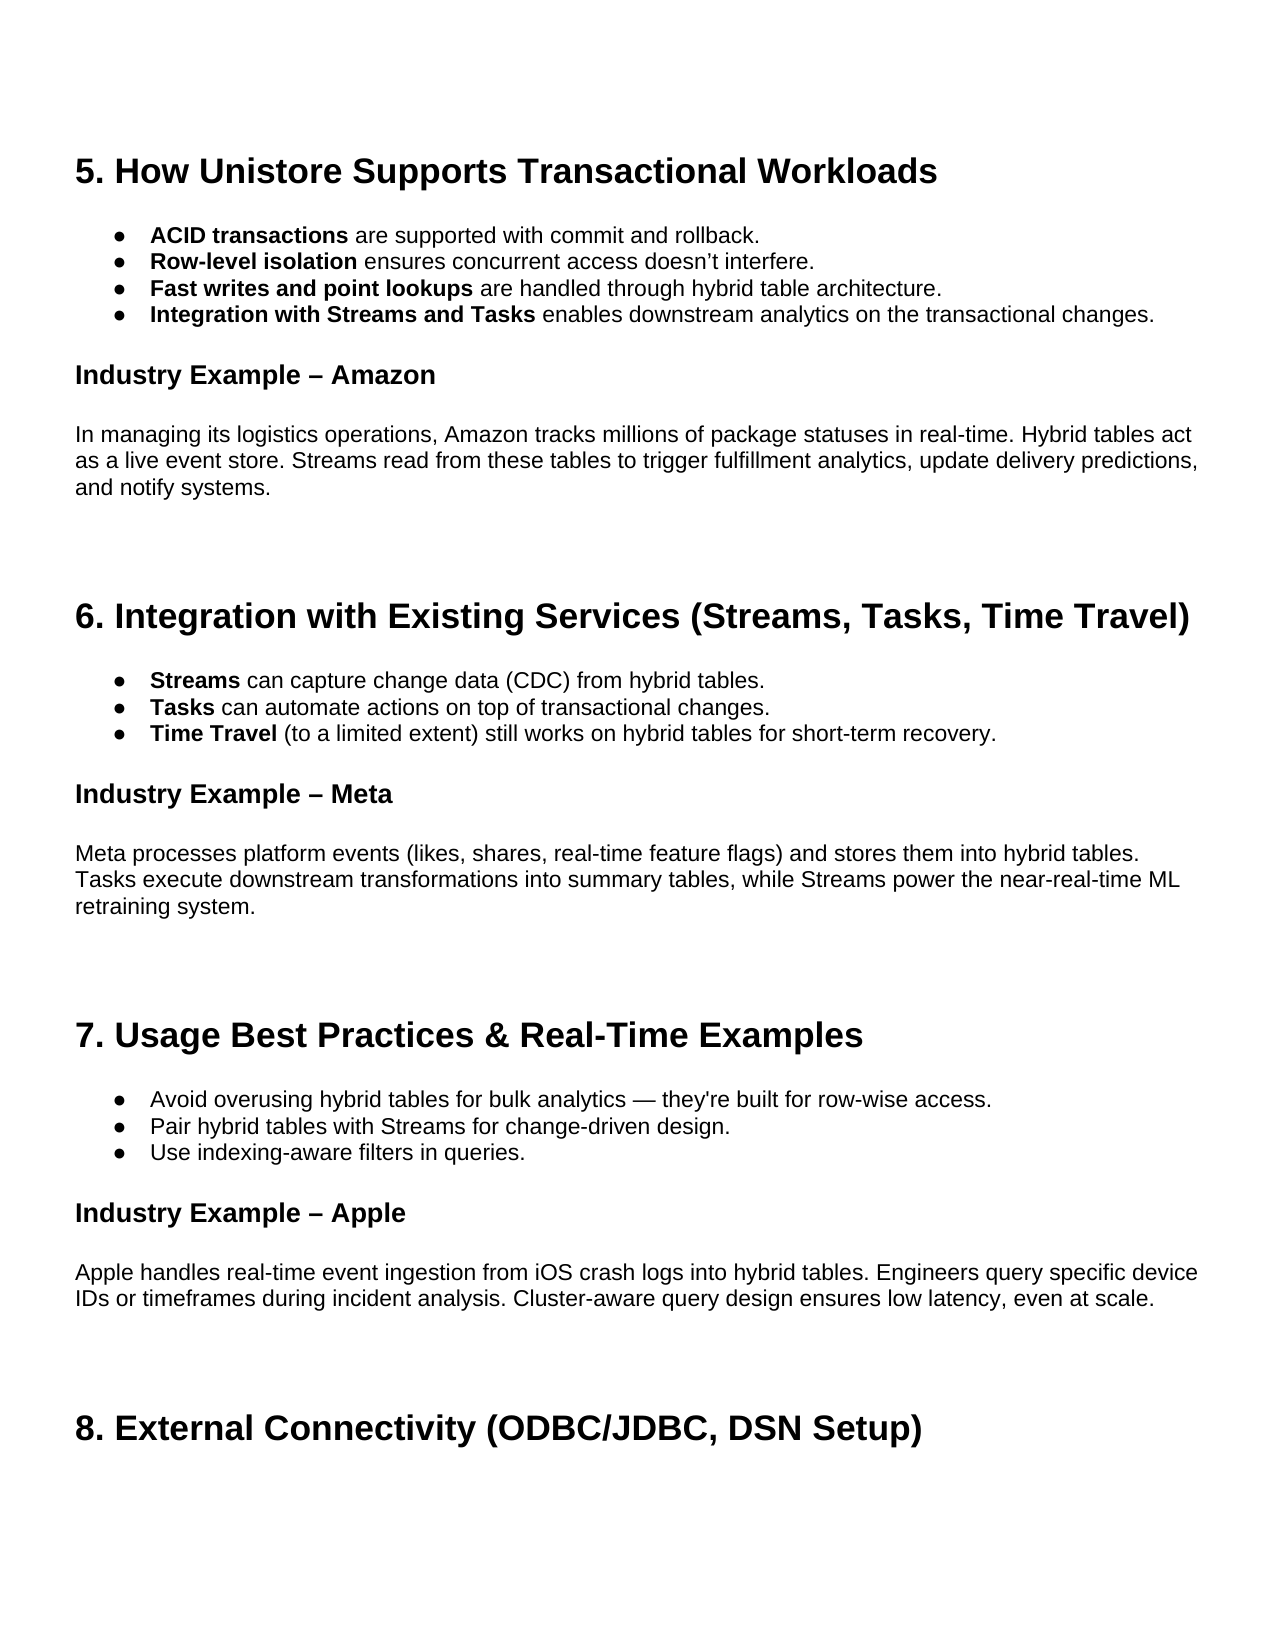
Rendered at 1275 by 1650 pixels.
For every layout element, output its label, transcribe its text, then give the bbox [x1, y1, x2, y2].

text Meta processes platform events (likes, shares, real-time feature flags) and stores them into hybrid tables. Tasks execute downstream transformations into summary tables, while Streams power the near-real-time ML retraining system. [75, 840, 1200, 919]
subtitle 8. External Connectivity (ODBC/JDBC, DSN Setup) [75, 1407, 1200, 1448]
subtitle 7. Usage Best Practices & Real-Time Examples [75, 1014, 1200, 1055]
list Streams can capture change data (CDC) from hybrid tables. [112, 667, 1200, 694]
list Avoid overusing hybrid tables for bulk analytics — they're built for row-wise access. [112, 1086, 1200, 1113]
subtitle 5. How Unistore Supports Transactional Workloads [75, 150, 1200, 191]
text In managing its logistics operations, Amazon tracks millions of package statuses in real-time. Hybrid tables act as a live event store. Streams read from these tables to trigger fulfillment analytics, update delivery predictions, and notify systems. [75, 421, 1200, 500]
list Use indexing-aware filters in queries. [112, 1139, 1200, 1165]
text Apple handles real-time event ingestion from iOS crash logs into hybrid tables. Engineers query specific device IDs or timeframes during incident analysis. Cluster-aware query design ensures low latency, even at scale. [75, 1259, 1200, 1312]
list ACID transactions are supported with commit and rollback. [112, 222, 1200, 248]
subtitle Industry Example – Amazon [75, 359, 1200, 390]
list Time Travel (to a limited extent) still works on hybrid tables for short-term recovery. [112, 720, 1200, 746]
list Integration with Streams and Tasks enables downstream analytics on the transactional changes. [112, 301, 1200, 327]
subtitle 6. Integration with Existing Services (Streams, Tasks, Time Travel) [75, 595, 1200, 636]
list Tasks can automate actions on top of transactional changes. [112, 694, 1200, 720]
list Fast writes and point lookups are handled through hybrid table architecture. [112, 275, 1200, 301]
list Row-level isolation ensures concurrent access doesn’t interfere. [112, 248, 1200, 275]
subtitle Industry Example – Meta [75, 778, 1200, 809]
list Pair hybrid tables with Streams for change-driven design. [112, 1113, 1200, 1139]
subtitle Industry Example – Apple [75, 1197, 1200, 1228]
